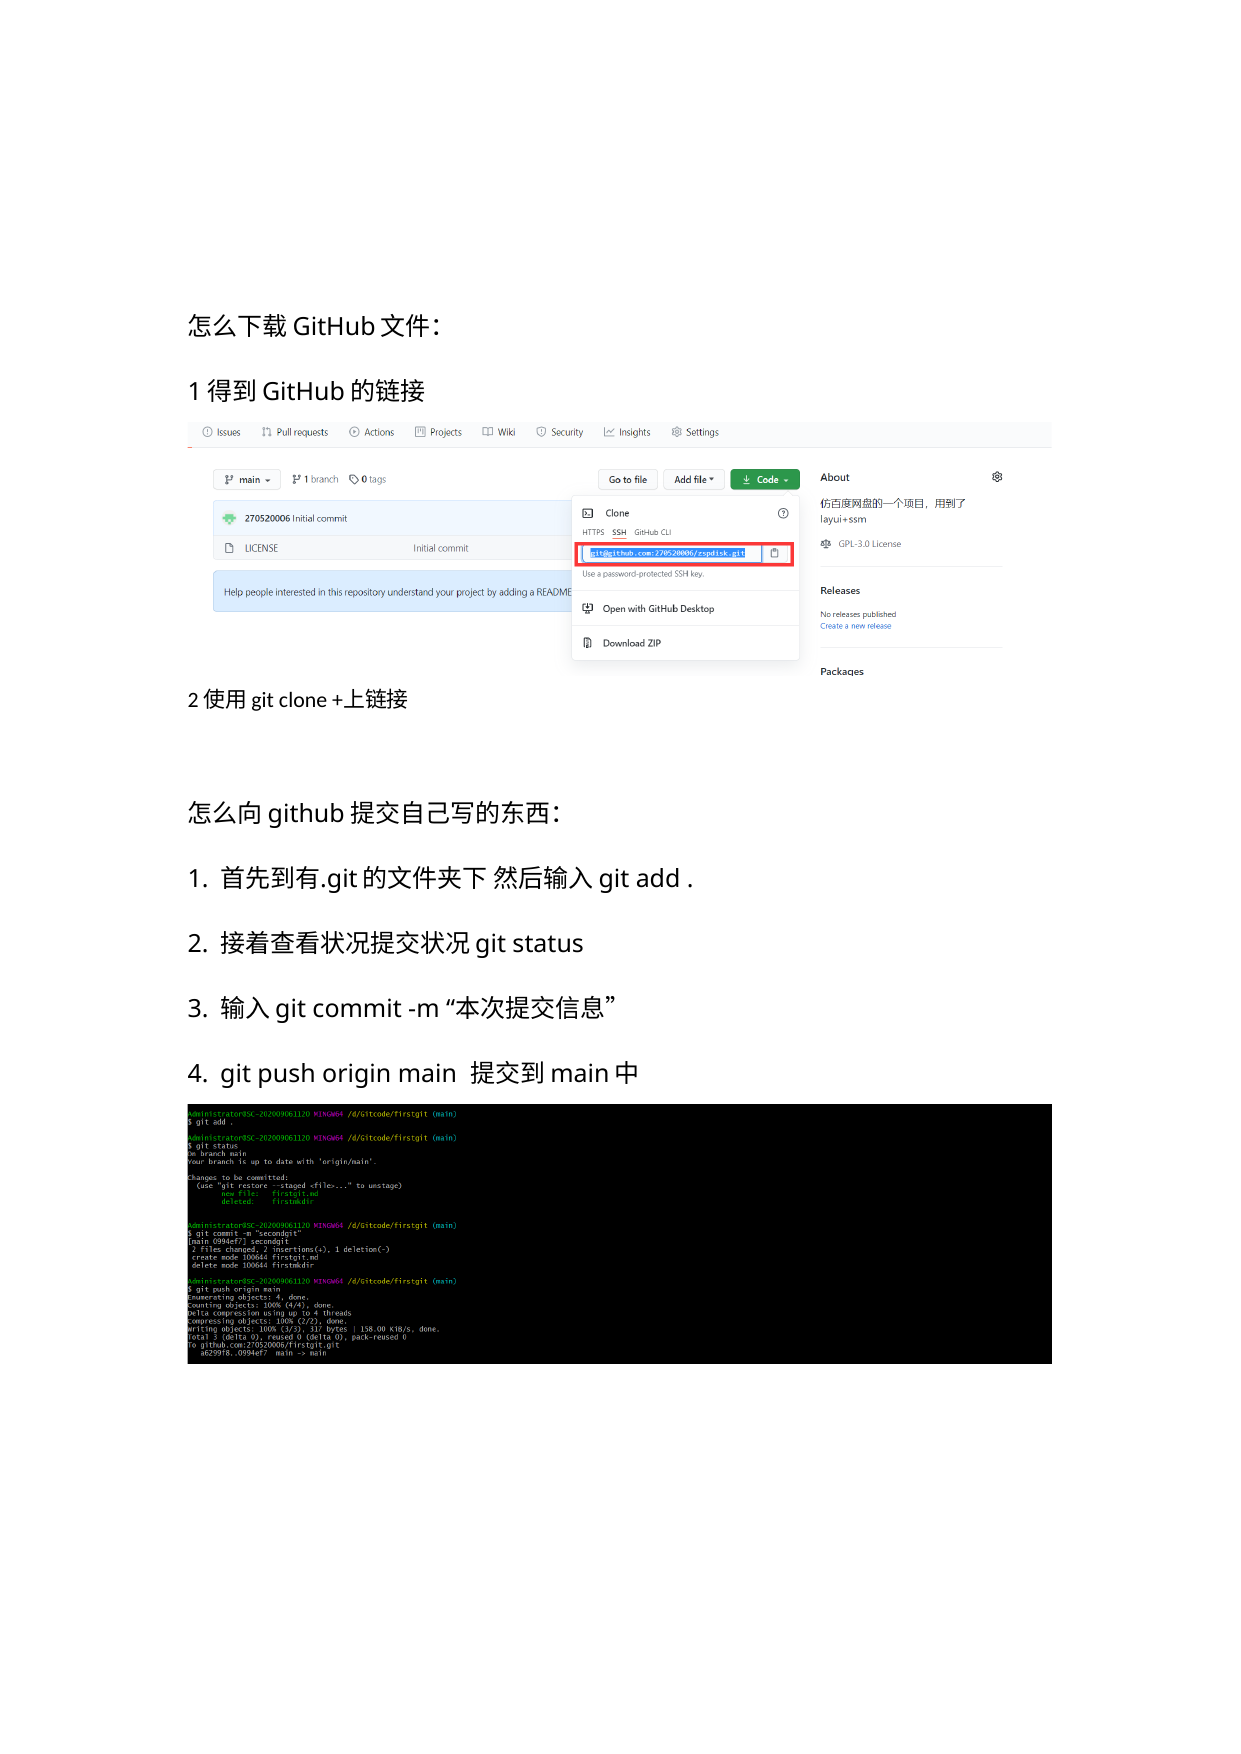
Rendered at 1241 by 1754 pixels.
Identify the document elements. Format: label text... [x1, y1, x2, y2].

list 输入git commit -m “本次提交信息” [187, 974, 1053, 1039]
text 怎么向github提交自己写的东西： [187, 779, 1053, 844]
list 首先到有.git的文件夹下 然后输入git add . [187, 844, 1053, 909]
text 怎么下载GitHub文件： 1得到GitHub的链接 [187, 292, 1053, 422]
list 接着查看状况提交状况git status [187, 909, 1053, 974]
picture [187, 1104, 1052, 1364]
picture [187, 422, 1052, 676]
list git push origin main 提交到main中 [187, 1039, 1053, 1104]
text 2使用git clone +上链接 [187, 682, 1053, 714]
